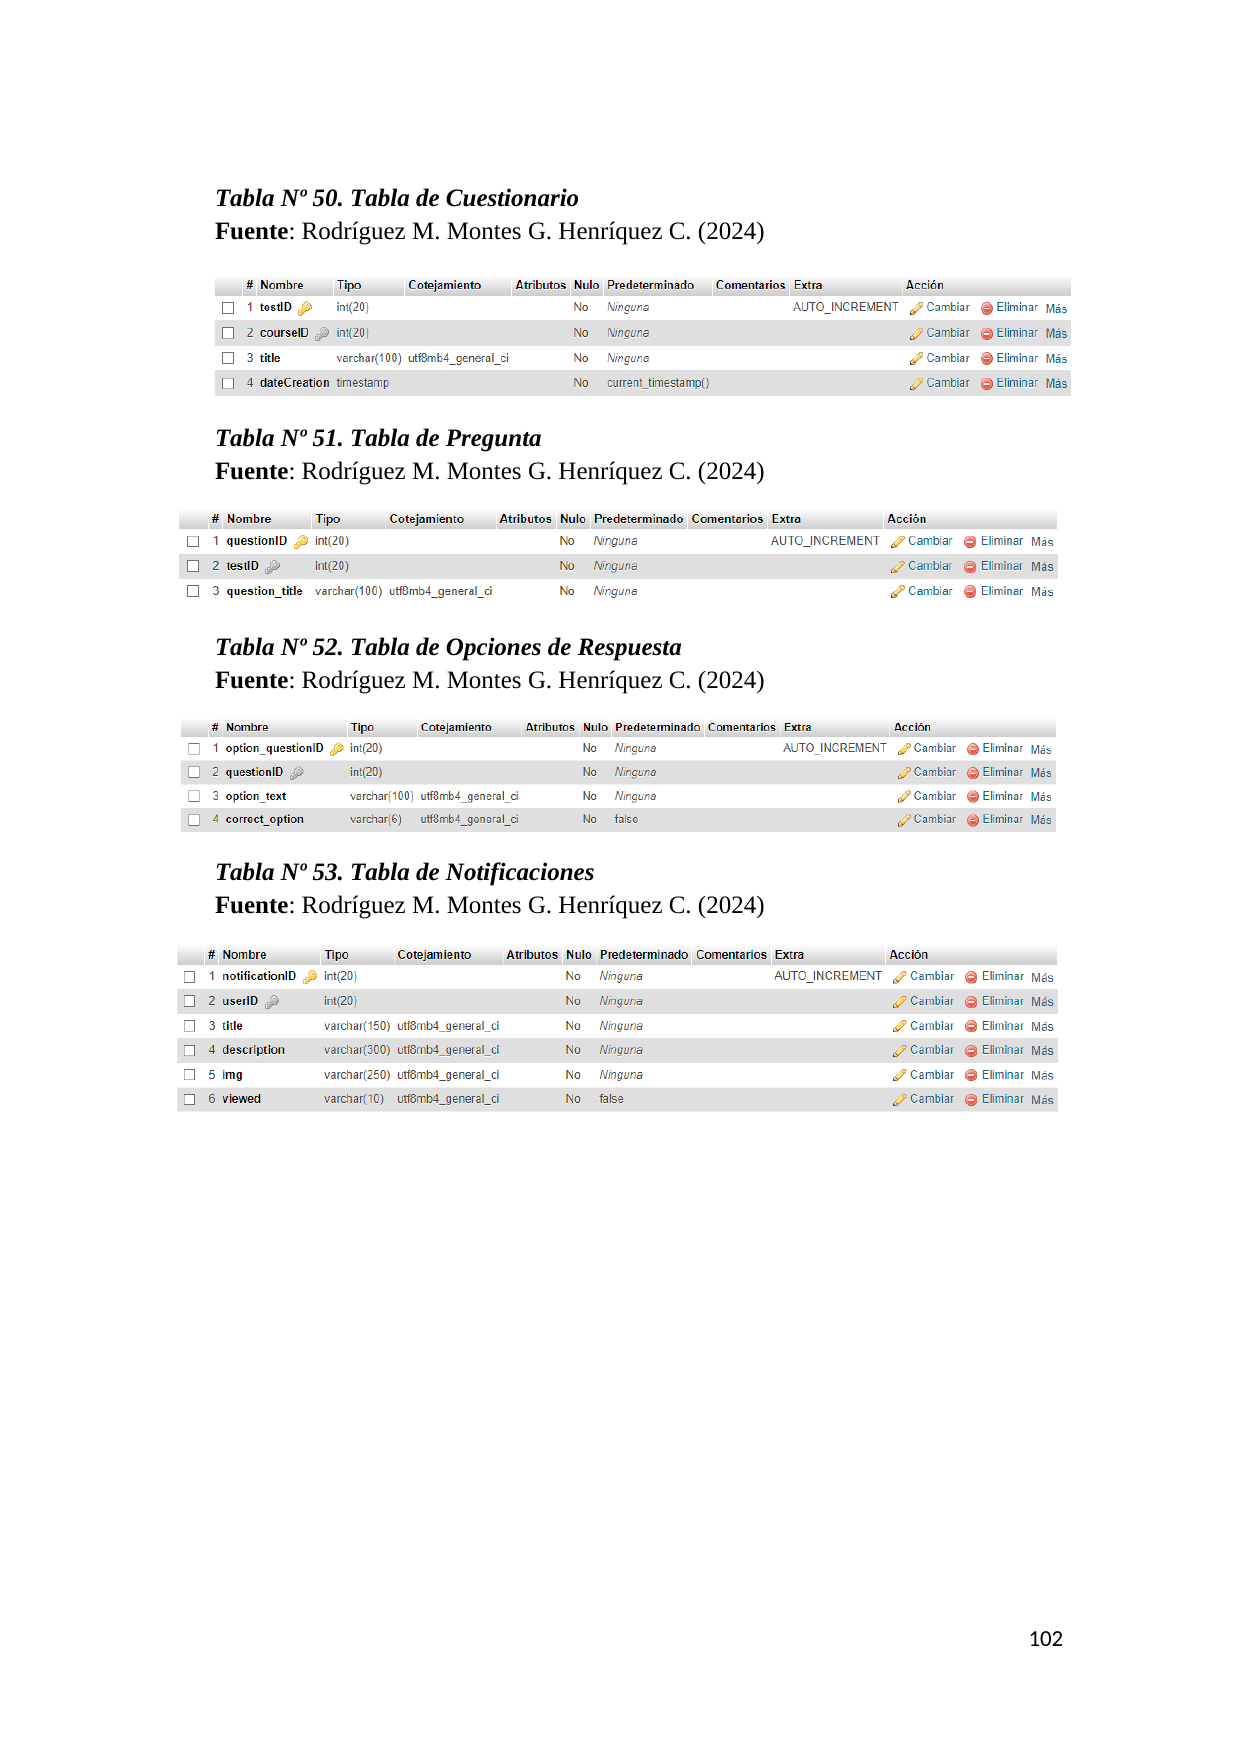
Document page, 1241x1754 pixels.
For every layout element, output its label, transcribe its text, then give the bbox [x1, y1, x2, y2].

list Fuente: Rodríguez M. Montes G. Henríquez C. (2024) [215, 890, 1063, 919]
picture [214, 269, 1076, 399]
list Fuente: Rodríguez M. Montes G. Henríquez C. (2024) [215, 216, 1063, 244]
picture [177, 719, 1062, 833]
picture [177, 944, 1062, 1112]
list Tabla Nº 51. Tabla de Pregunta [215, 423, 1063, 452]
list Tabla Nº 50. Tabla de Cuestionario [215, 183, 1063, 212]
list Tabla Nº 53. Tabla de Notificaciones [215, 857, 1063, 886]
picture [177, 510, 1062, 608]
list Fuente: Rodríguez M. Montes G. Henríquez C. (2024) [215, 456, 1063, 485]
list Fuente: Rodríguez M. Montes G. Henríquez C. (2024) [215, 666, 1063, 694]
list Tabla Nº 52. Tabla de Opciones de Respuesta [215, 632, 1063, 661]
